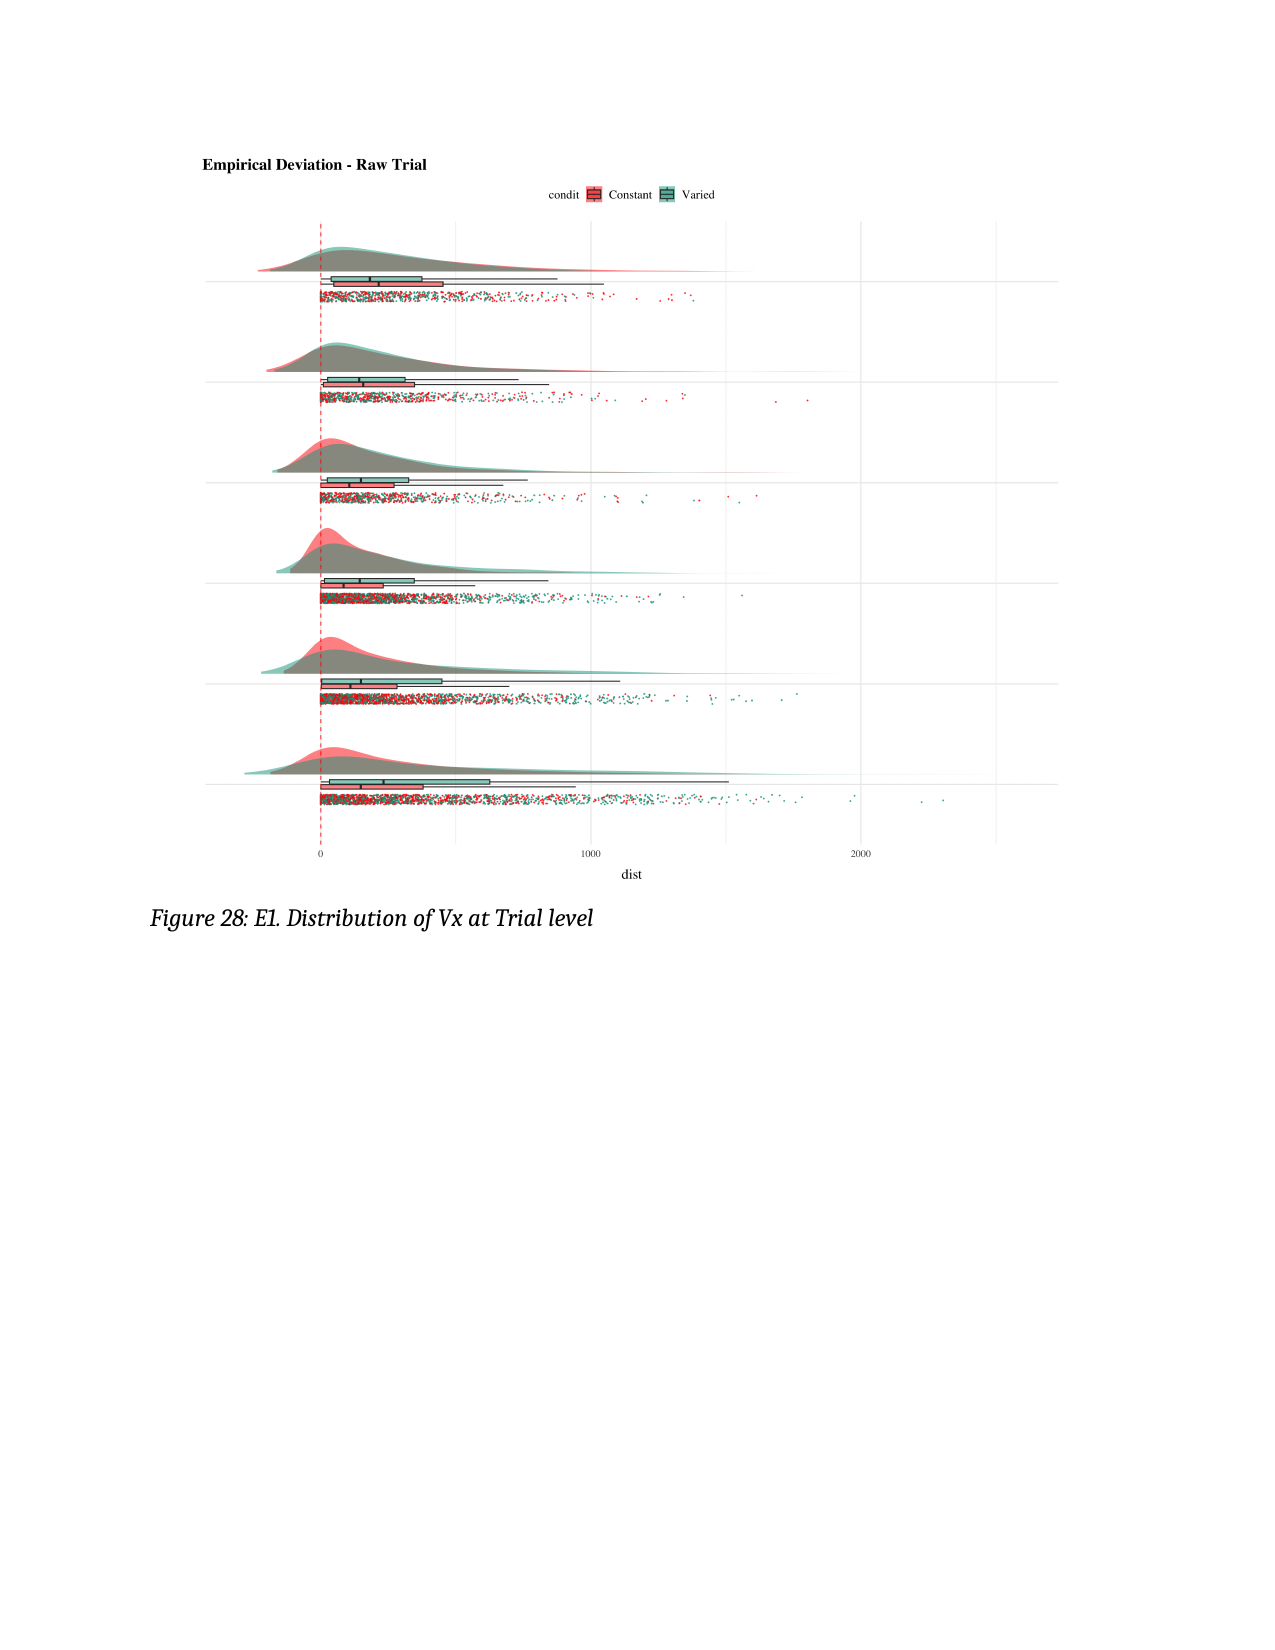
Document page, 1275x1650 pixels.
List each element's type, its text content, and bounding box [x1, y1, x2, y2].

picture [188, 153, 1064, 883]
table_header Figure 28: E1. Distribution of Vx at Trial level [139, 150, 1114, 945]
